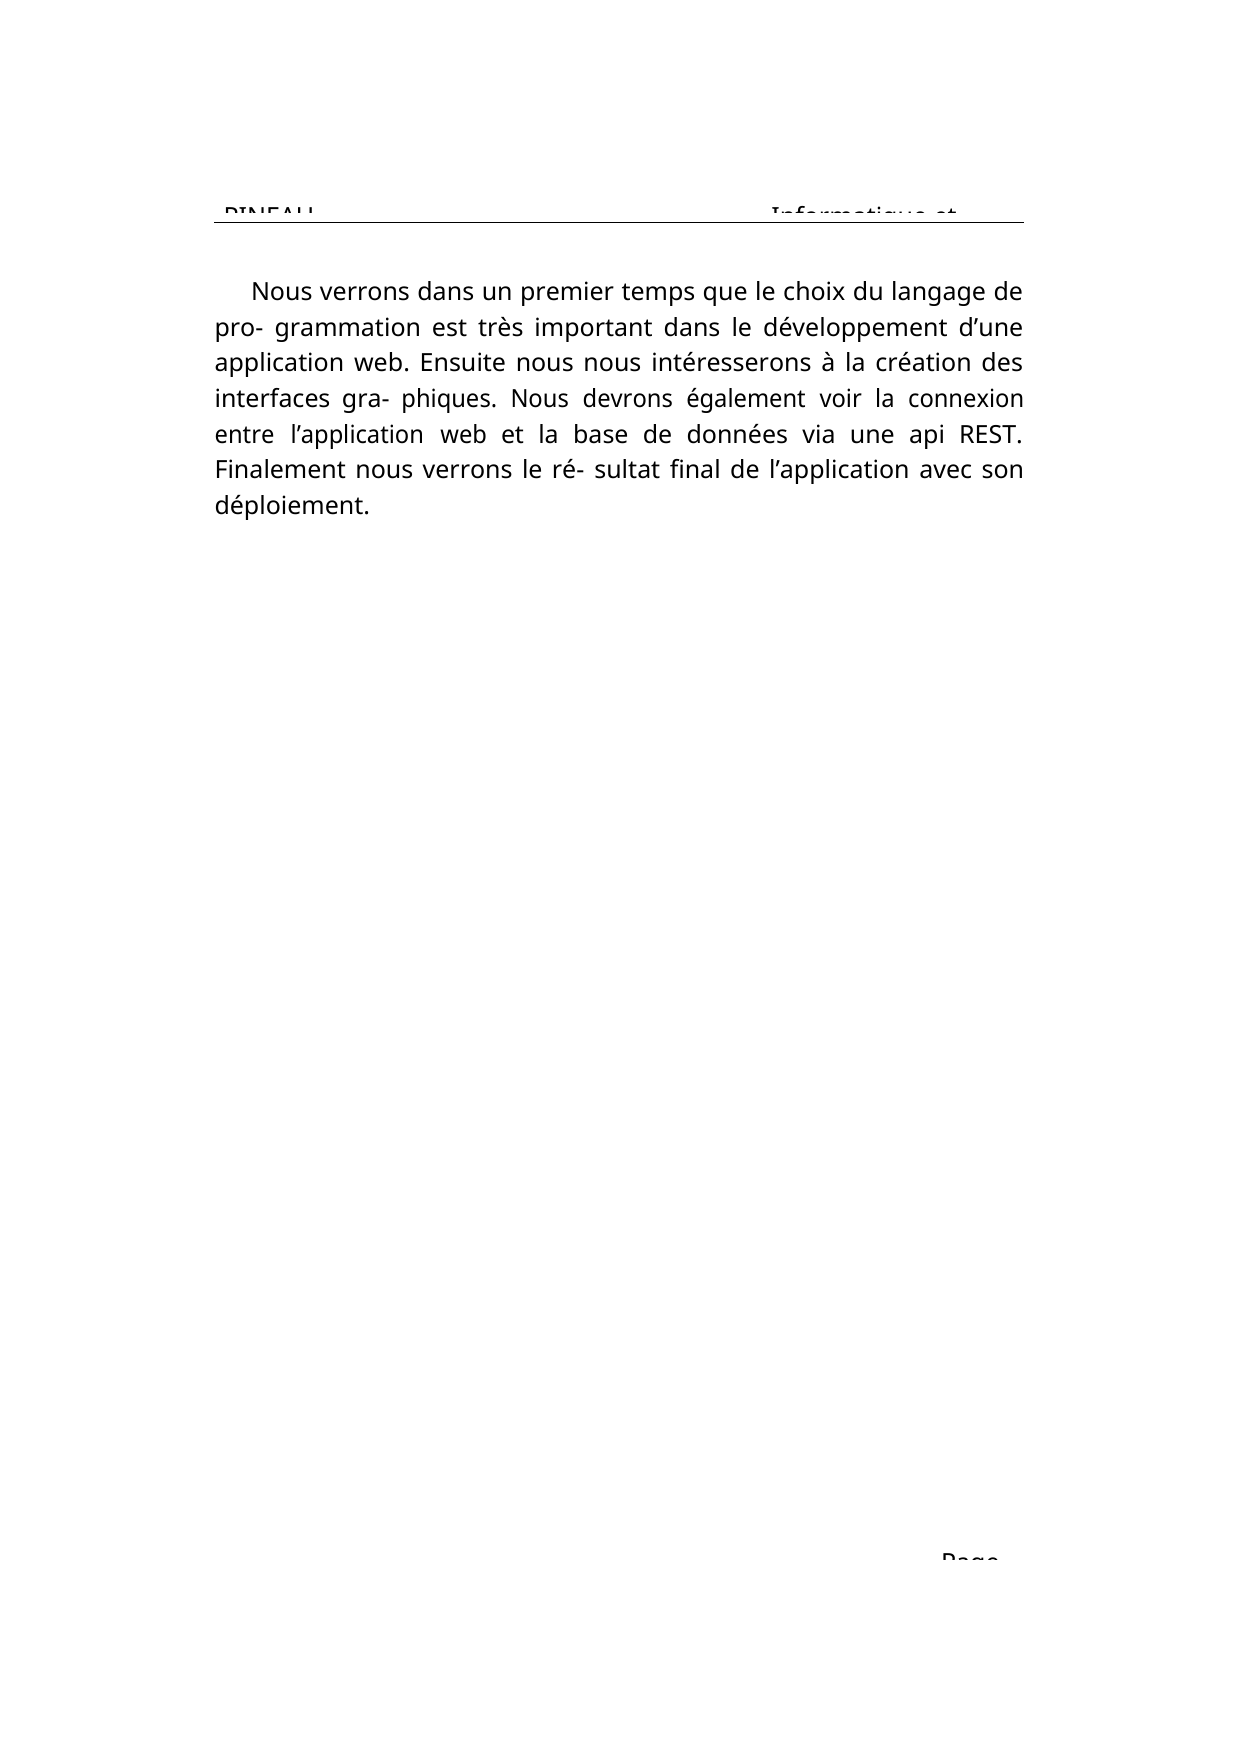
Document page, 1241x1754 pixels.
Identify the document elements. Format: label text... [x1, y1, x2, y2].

text Nous verrons dans un premier temps que le choix du langage de pro- grammation est très important dans le développement d’une application web. Ensuite nous nous intéresserons à la création des interfaces gra- phiques. Nous devrons également voir la connexion entre l’application web et la base de données via une api REST. Finalement nous verrons le ré- sultat final de l’application avec son déploiement. [214, 273, 1024, 522]
